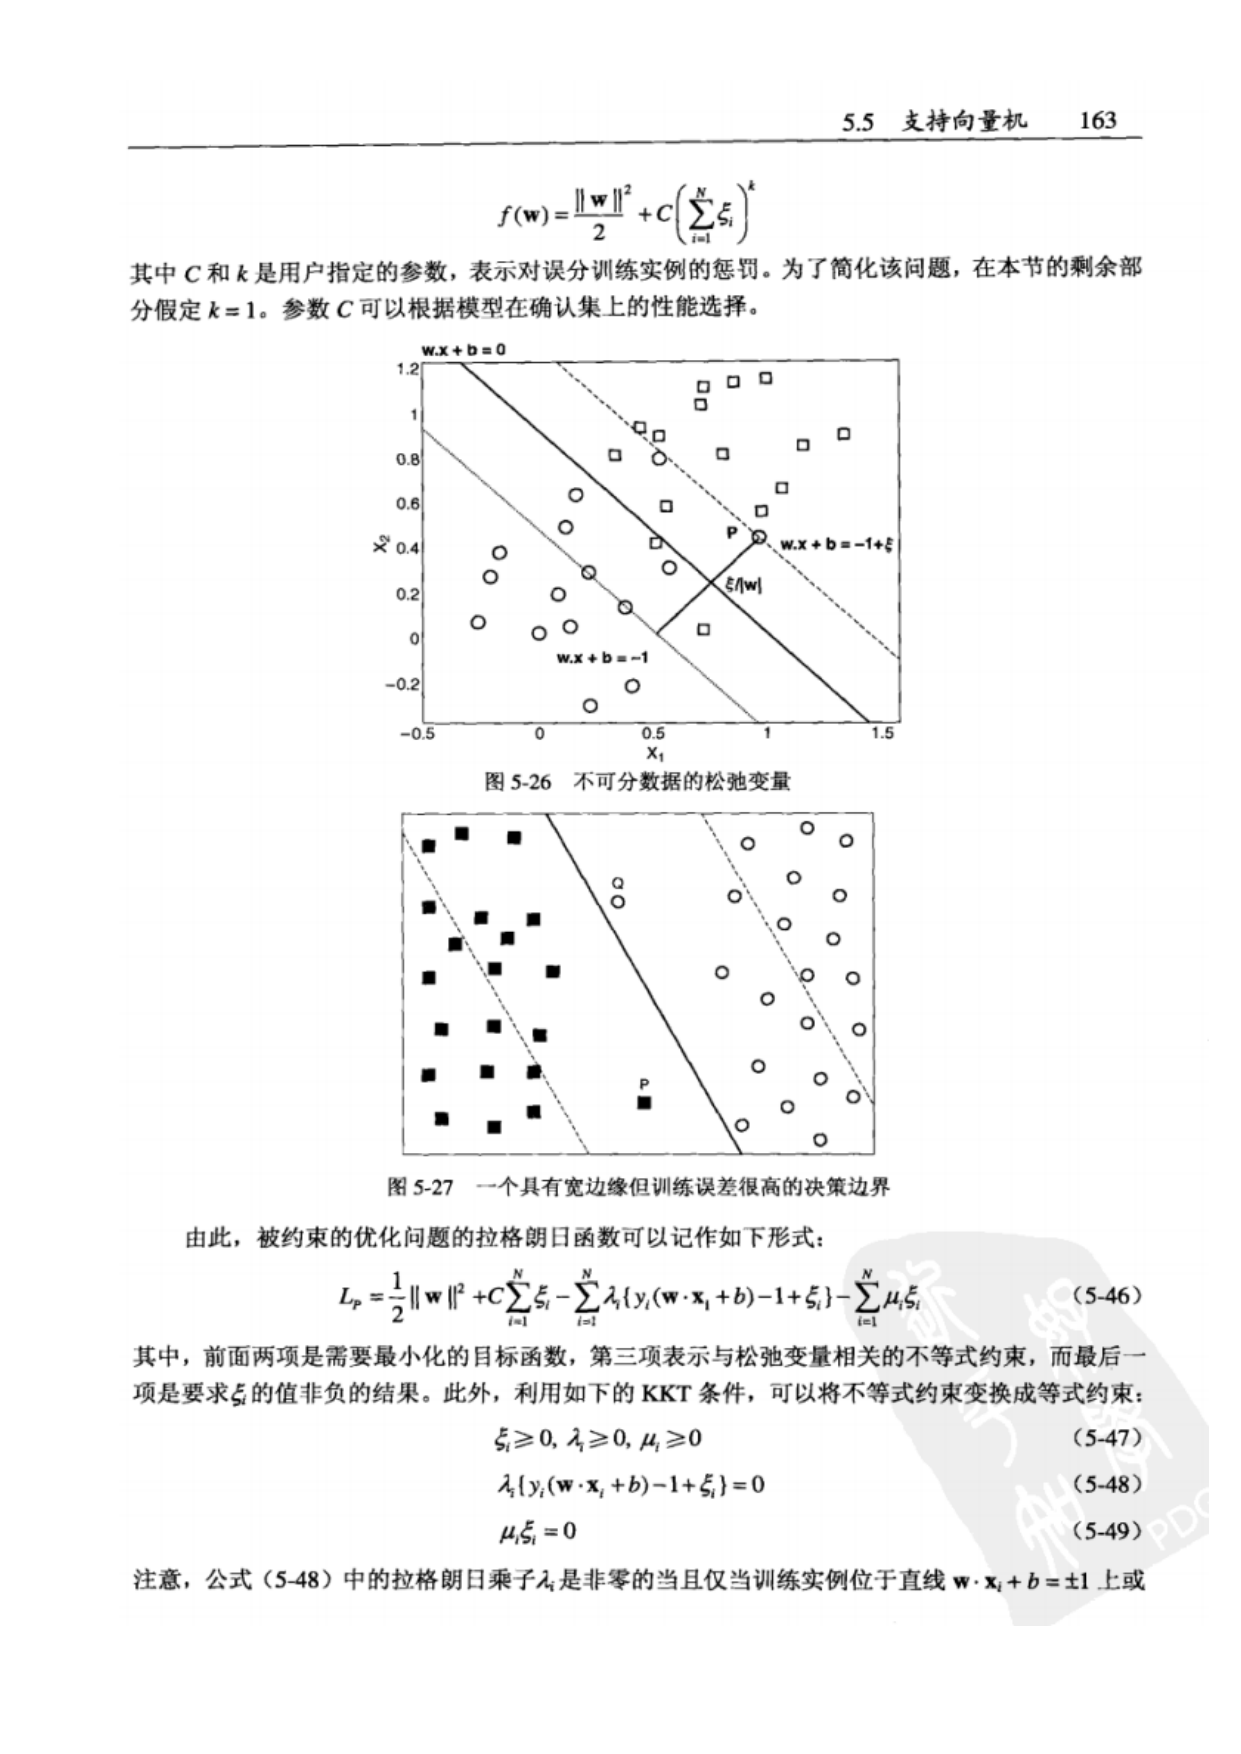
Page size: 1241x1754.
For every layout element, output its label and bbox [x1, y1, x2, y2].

picture [118, 80, 1209, 1626]
